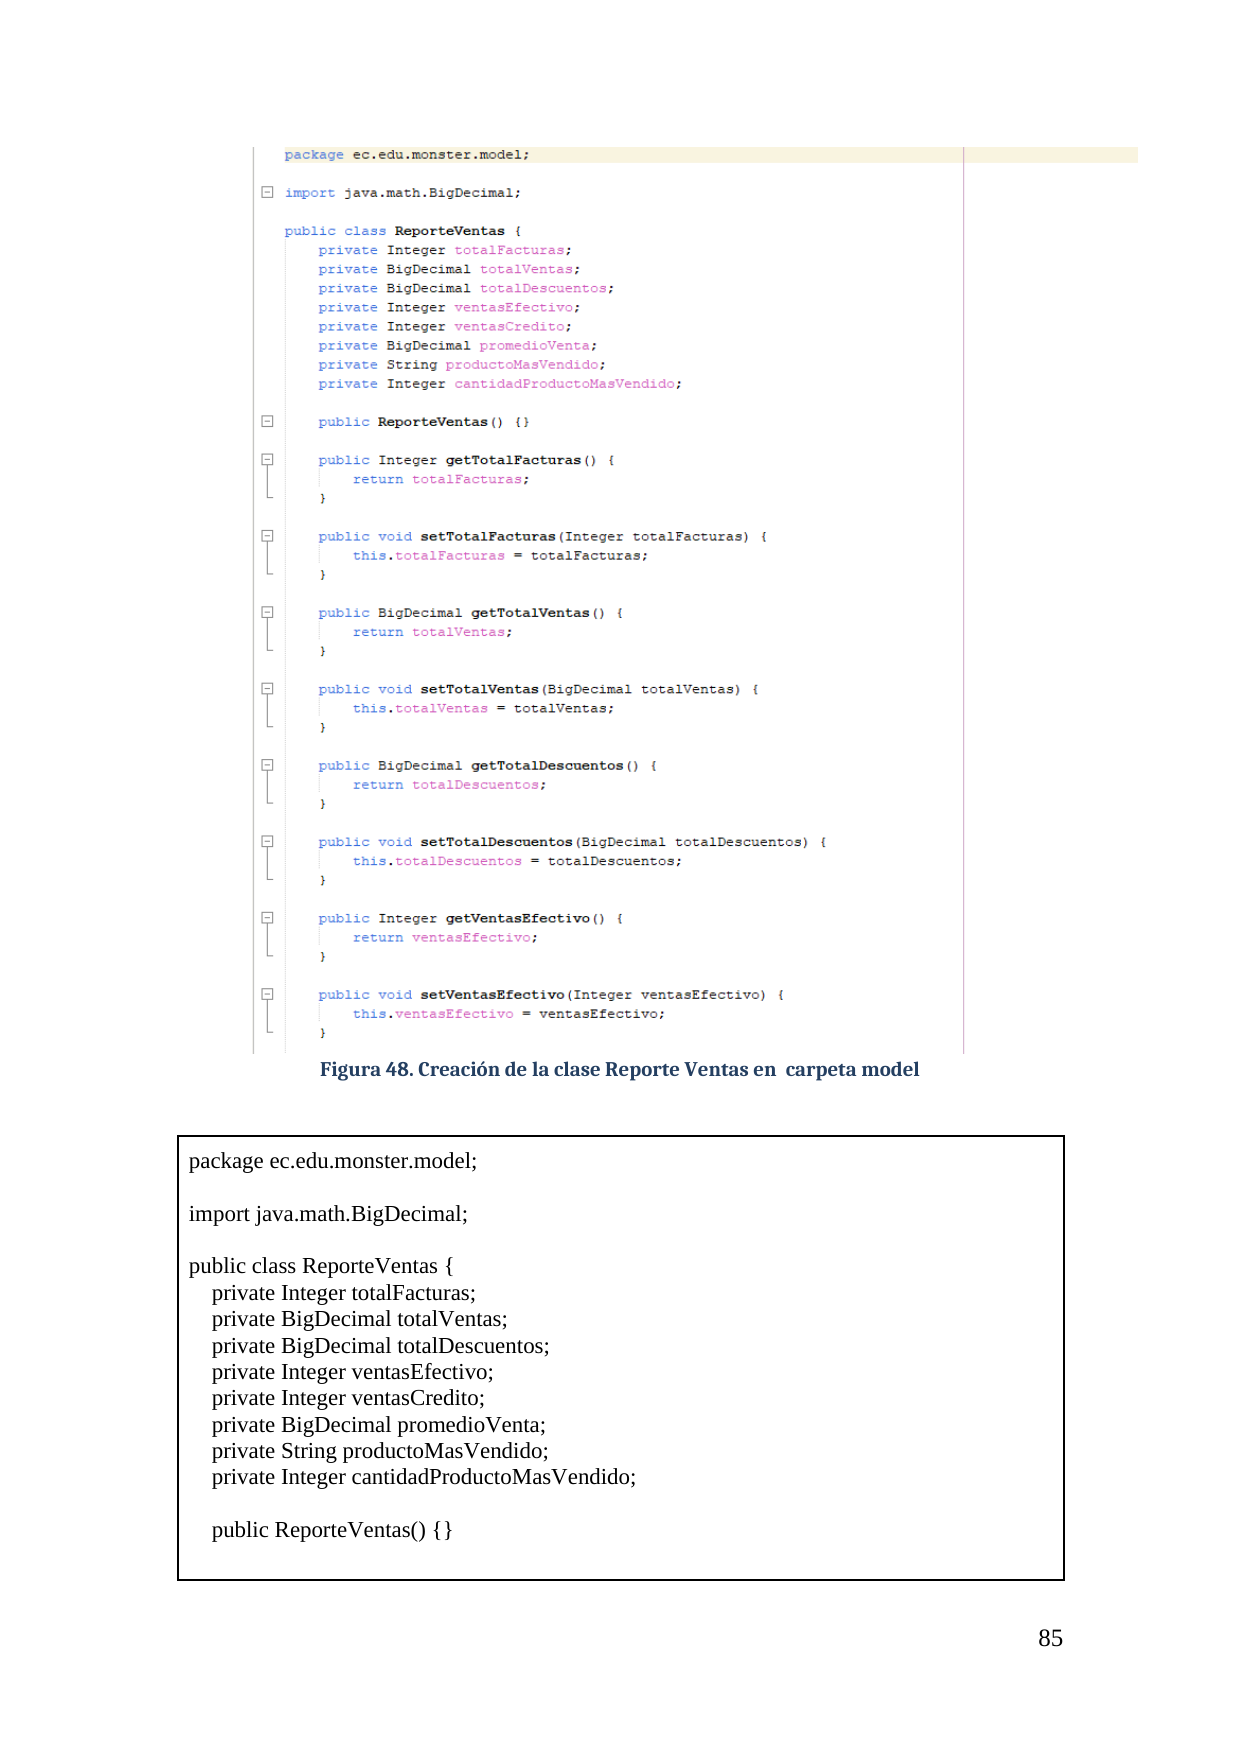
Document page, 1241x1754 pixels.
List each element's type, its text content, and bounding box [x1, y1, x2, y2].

picture [252, 147, 1138, 1054]
subtitle Figura 48. Creación de la clase Reporte Ventas en carpeta model [177, 1058, 1063, 1082]
